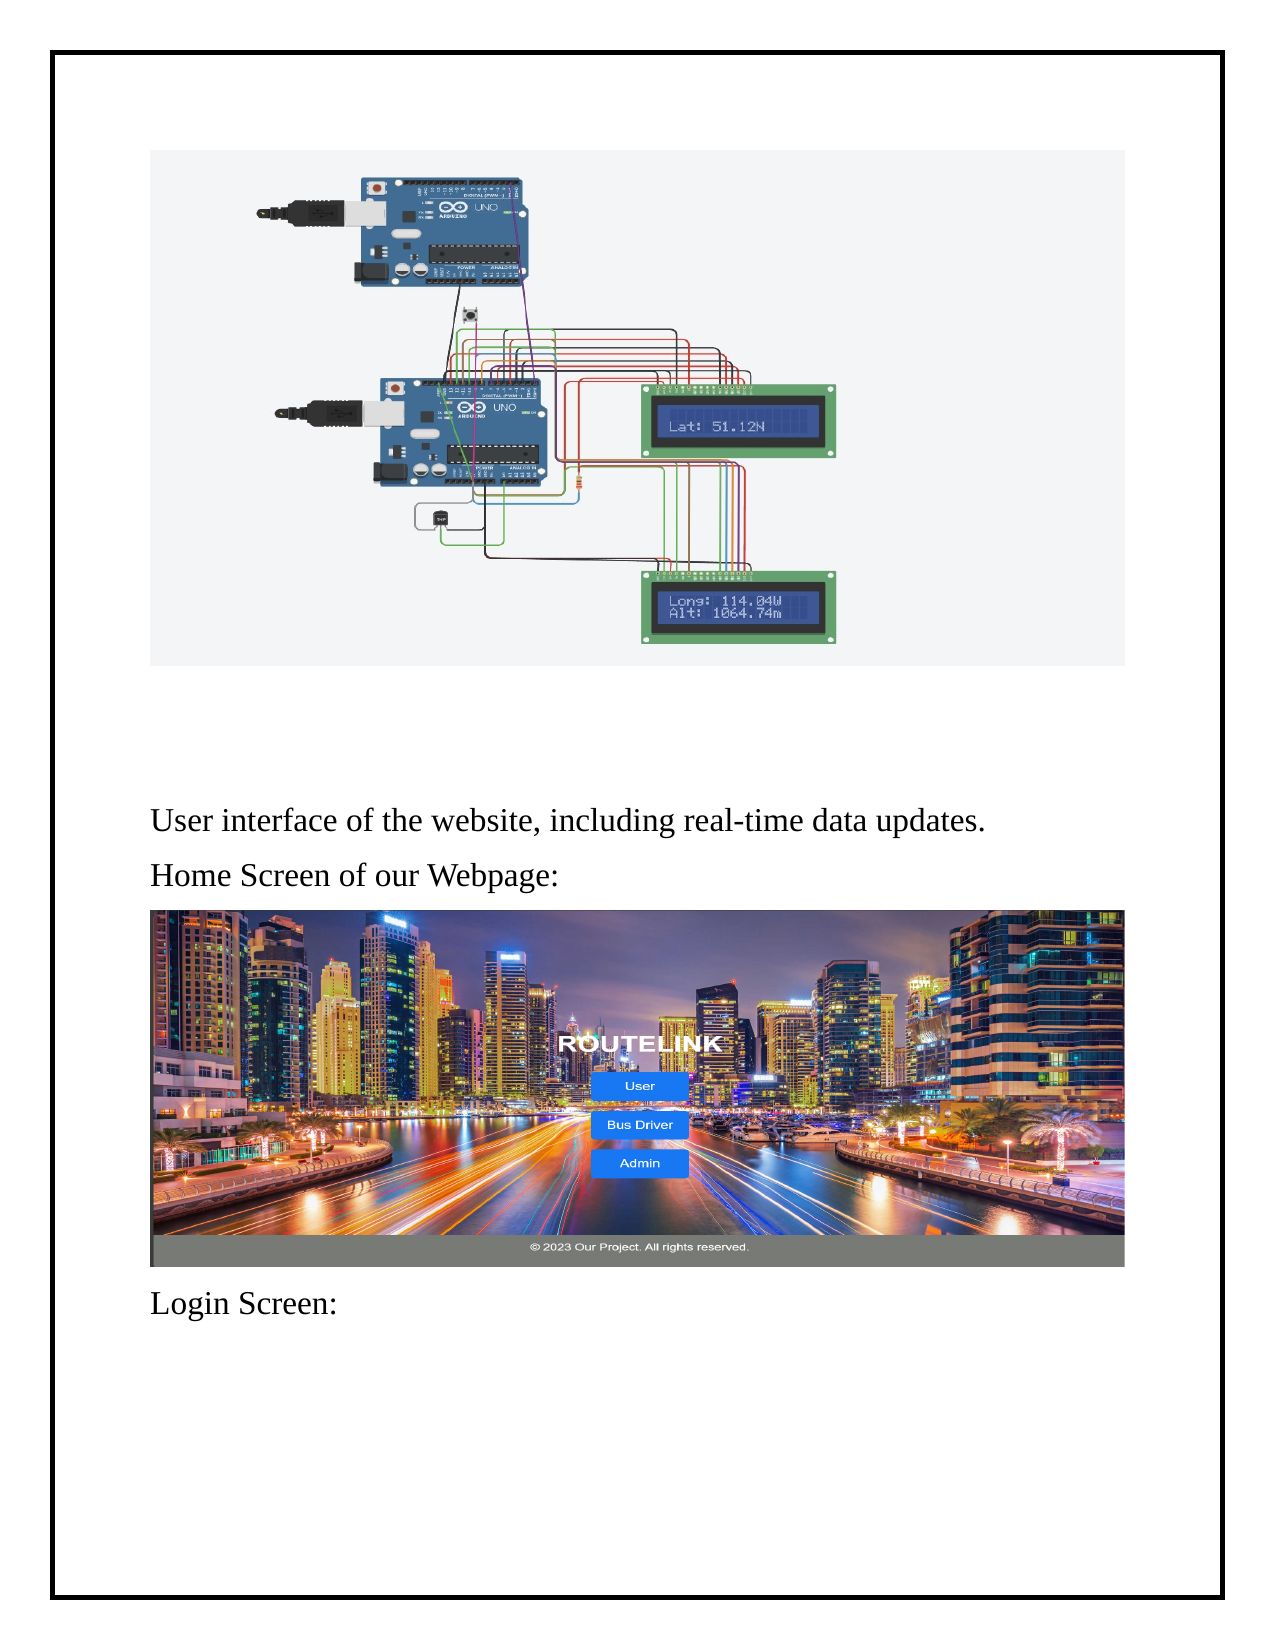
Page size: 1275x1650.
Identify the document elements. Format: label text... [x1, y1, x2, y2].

picture [150, 150, 1125, 666]
text User interface of the website, including real-time data updates. [150, 801, 1125, 839]
text Home Screen of our Webpage: [150, 856, 1125, 894]
text Login Screen: [150, 1283, 1125, 1321]
picture [150, 910, 1125, 1267]
